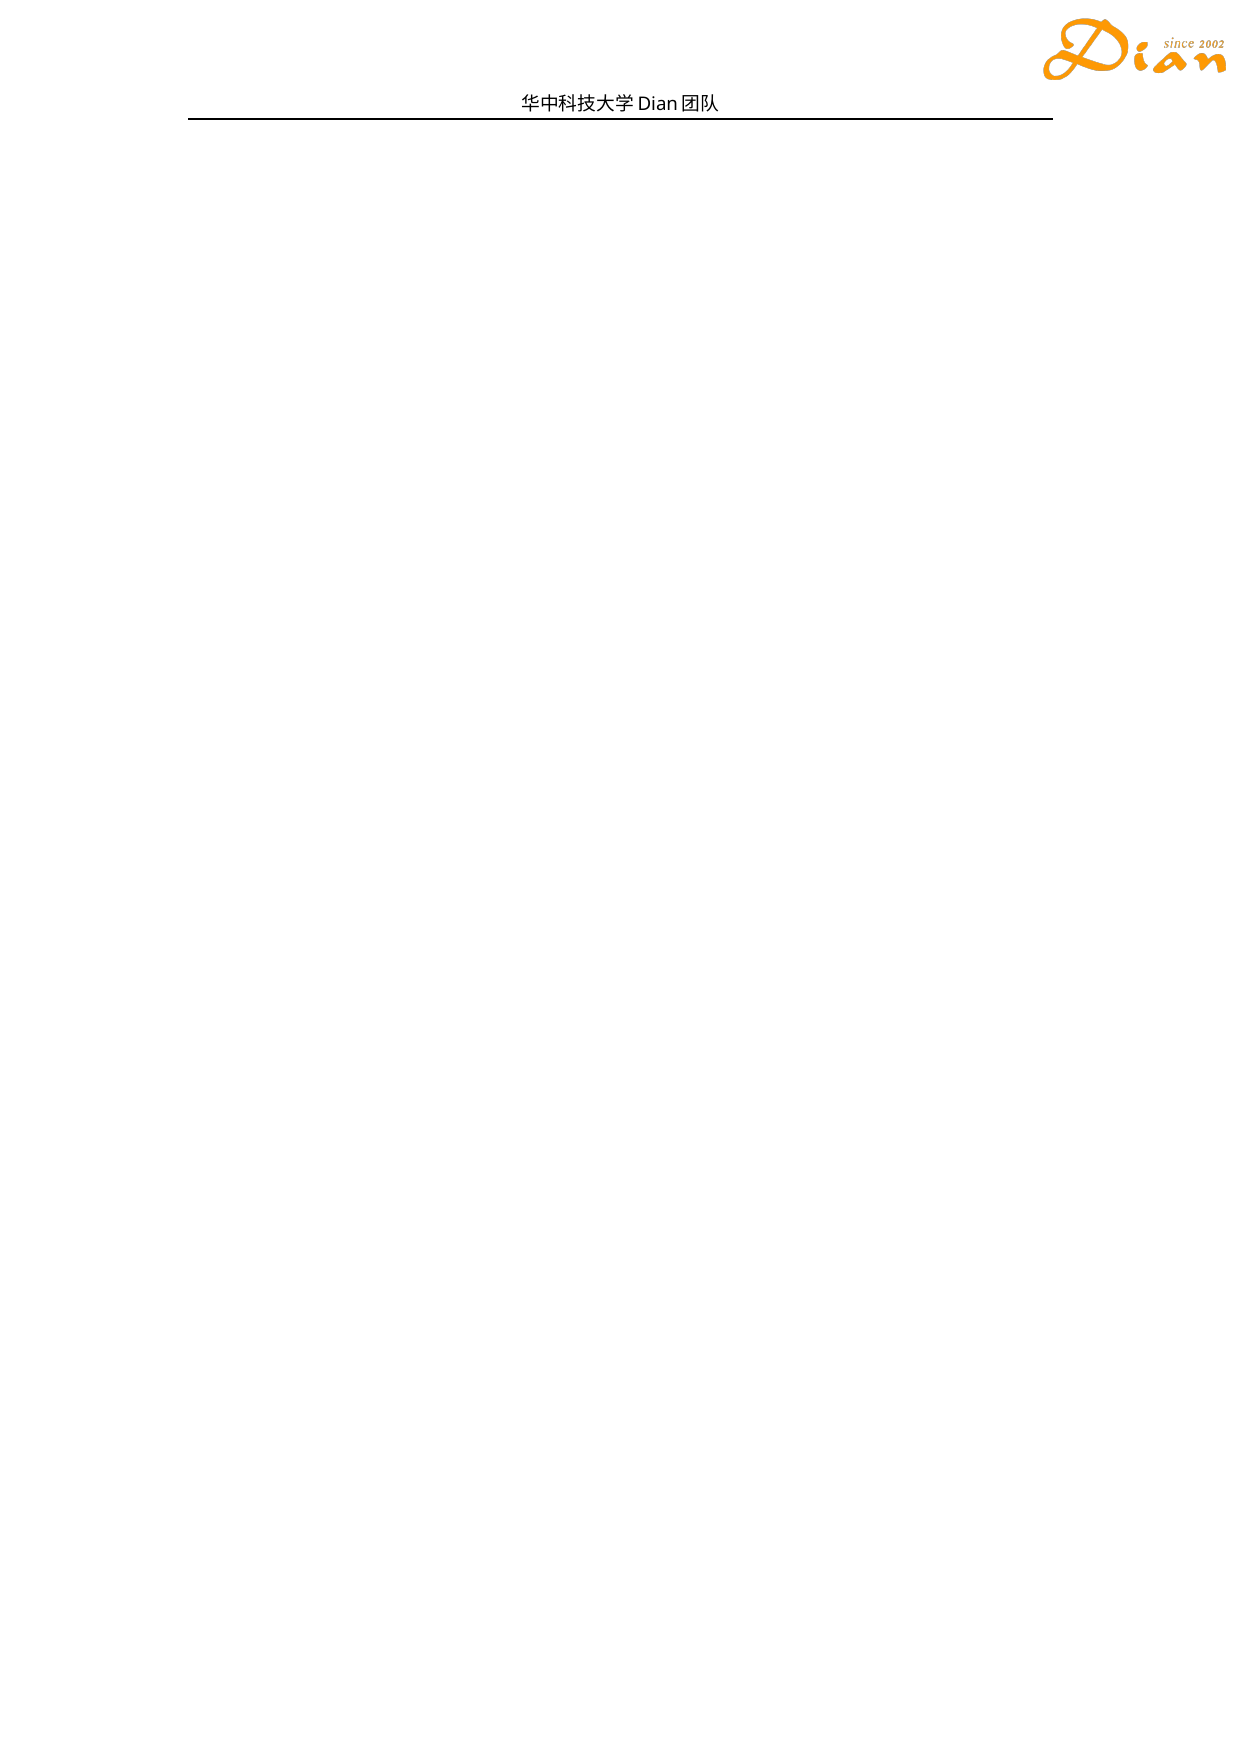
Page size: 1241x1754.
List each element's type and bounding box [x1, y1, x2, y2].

picture [1031, 4, 1238, 89]
